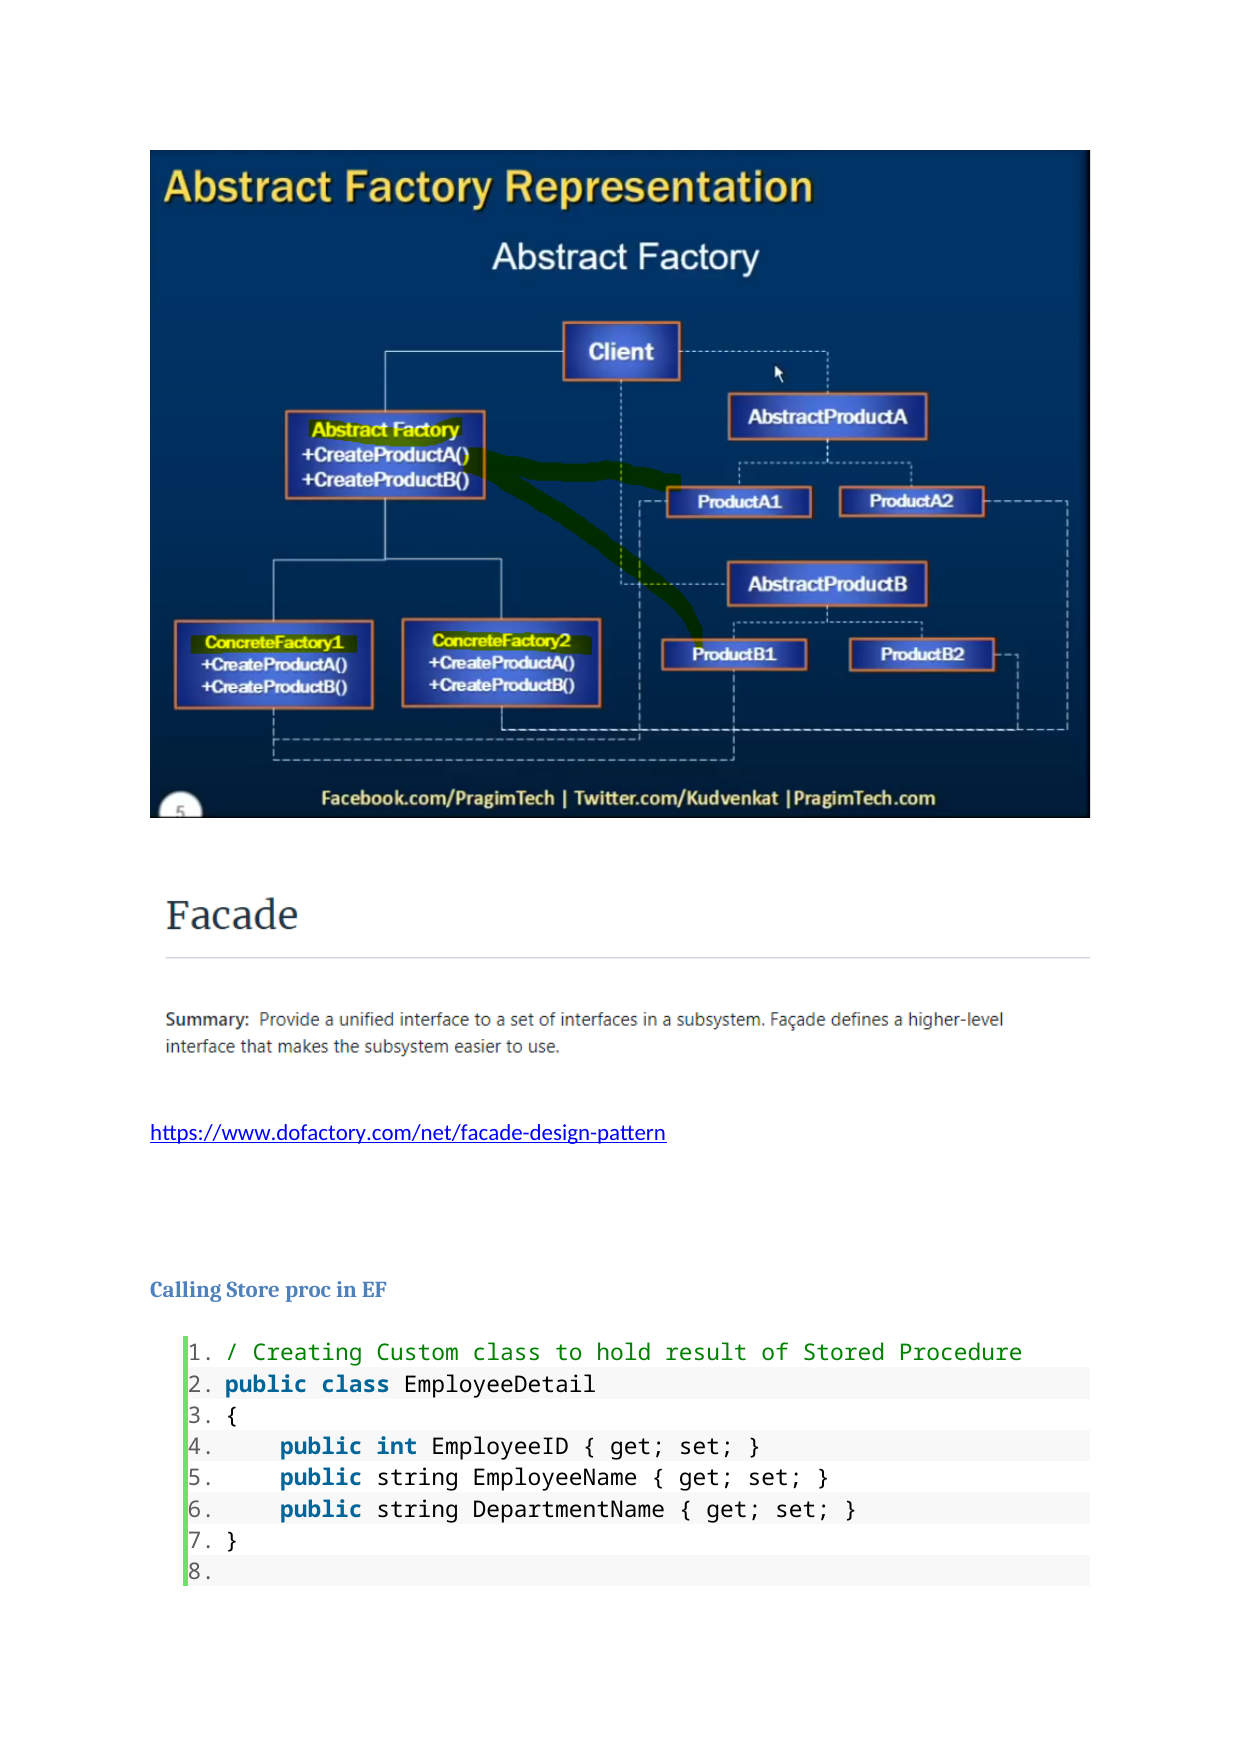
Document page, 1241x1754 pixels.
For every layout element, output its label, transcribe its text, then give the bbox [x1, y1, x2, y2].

text https://www.dofactory.com/net/facade-design-pattern [150, 1118, 1090, 1146]
list { [188, 1399, 1090, 1430]
picture [150, 896, 1091, 1093]
subtitle Calling Store proc in EF [150, 1277, 1090, 1303]
list public class EmployeeDetail [188, 1367, 1090, 1399]
list } [188, 1524, 1090, 1555]
list / Creating Custom class to hold result of Stored Procedure [188, 1336, 1090, 1367]
list public int EmployeeID { get; set; } [188, 1430, 1090, 1461]
list public string EmployeeName { get; set; } [188, 1461, 1090, 1492]
picture [150, 150, 1091, 818]
list public string DepartmentName { get; set; } [188, 1492, 1090, 1524]
